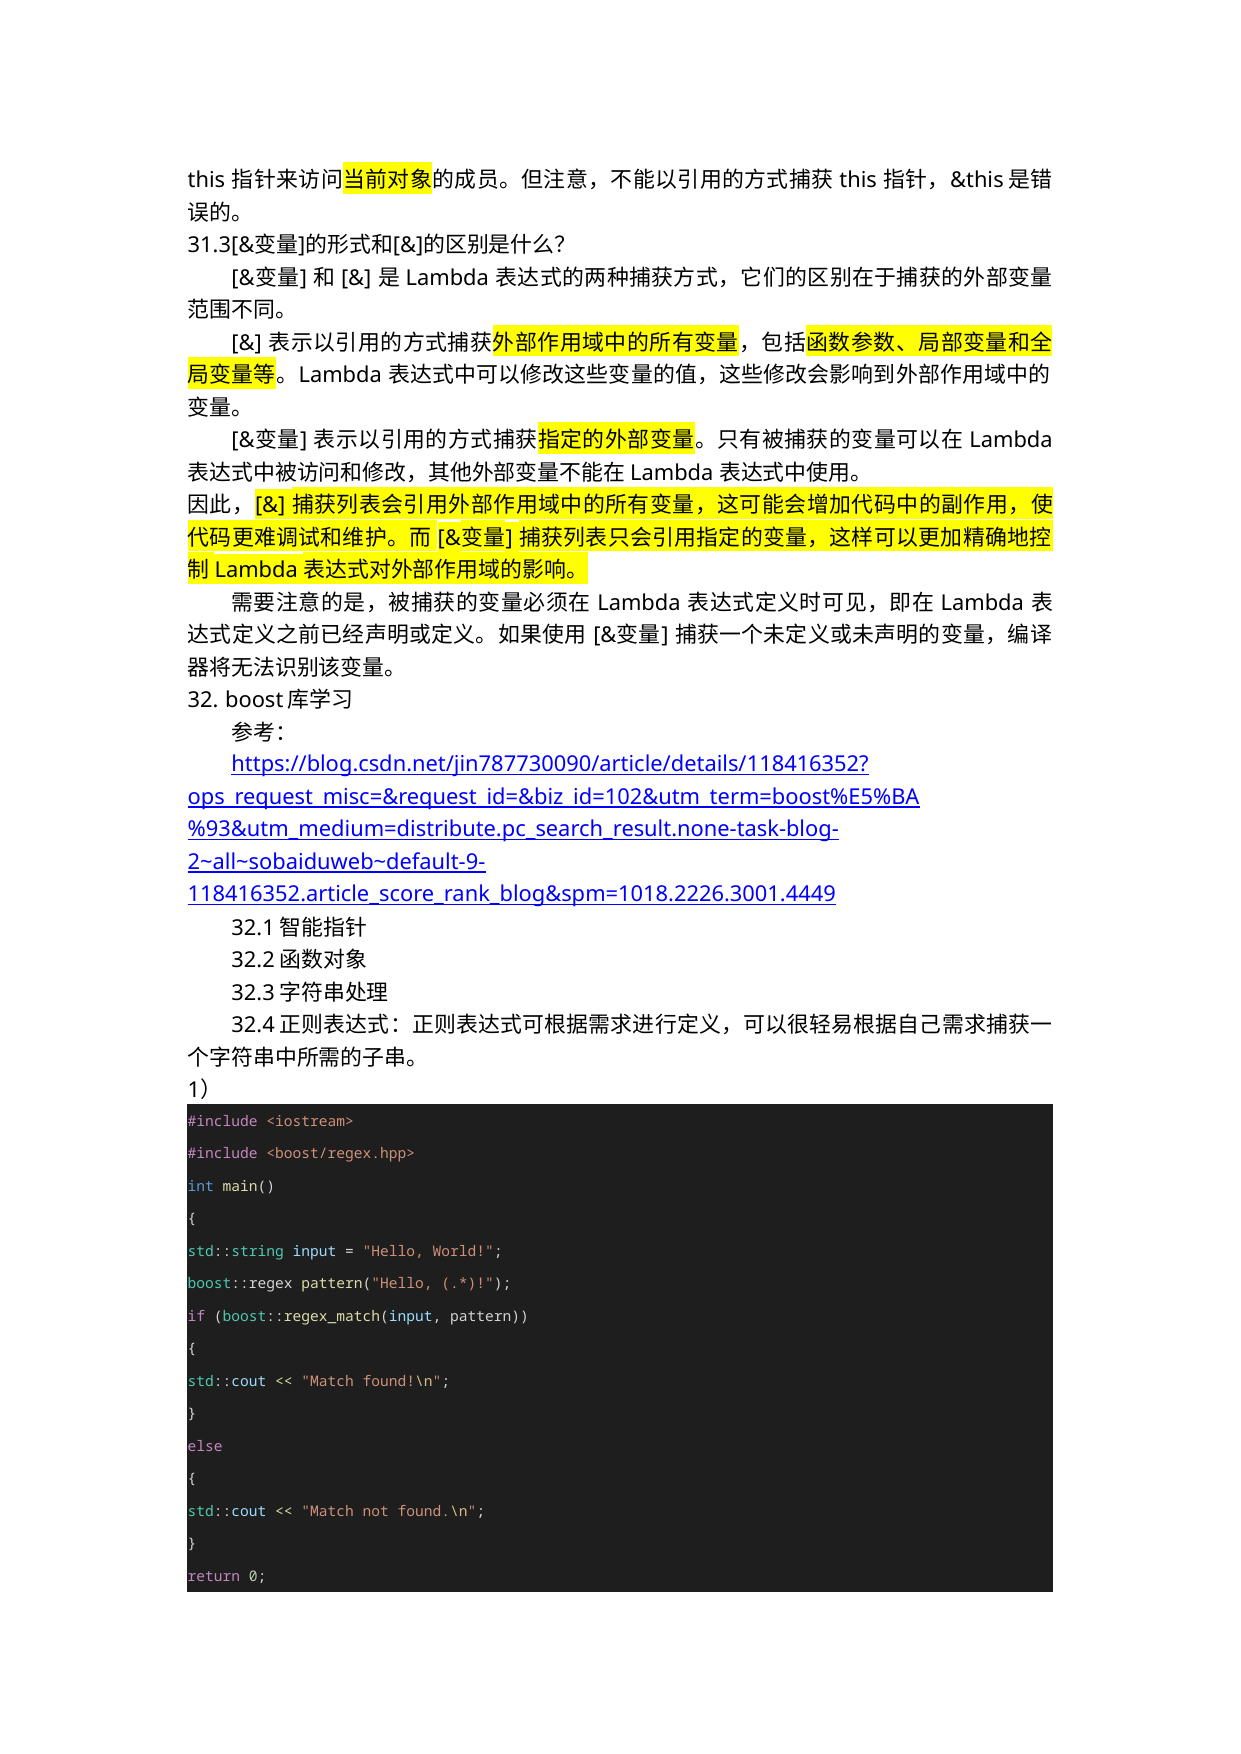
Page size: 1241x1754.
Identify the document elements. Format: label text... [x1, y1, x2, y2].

text int main() [187, 1169, 1053, 1202]
list 31.3[&变量]的形式和[&]的区别是什么？ [187, 227, 1053, 259]
text } [187, 1397, 1053, 1429]
list 因此，[&] 捕获列表会引用外部作用域中的所有变量，这可能会增加代码中的副作用，使代码更难调试和维护。而 [&变量] 捕获列表只会引用指定的变量，这样可以更加精确地控制 Lambda 表达式对外部作用域的影响。 [187, 487, 1053, 584]
list 1） [187, 1072, 1053, 1104]
list 32.3字符串处理 [187, 974, 1053, 1007]
text { [187, 1462, 1053, 1494]
text else [187, 1429, 1053, 1462]
text } [187, 1527, 1053, 1559]
list 32.4正则表达式：正则表达式可根据需求进行定义，可以很轻易根据自己需求捕获一个字符串中所需的子串。 [187, 1007, 1053, 1072]
list [&变量] 和 [&] 是 Lambda 表达式的两种捕获方式，它们的区别在于捕获的外部变量范围不同。 [187, 259, 1053, 324]
list https://blog.csdn.net/jin787730090/article/details/118416352?ops_request_misc=&request_id=&biz_id=102&utm_term=boost%E5%BA%93&utm_medium=distribute.pc_search_result.none-task-blog-2~all~sobaiduweb~default-9-118416352.article_score_rank_blog&spm=1018.2226.3001.4449 [187, 747, 1053, 909]
list 32.2函数对象 [187, 942, 1053, 974]
list 参考： [187, 714, 1053, 747]
text #include <iostream> [187, 1104, 1053, 1137]
text std::cout << "Match not found.\n"; [187, 1494, 1053, 1527]
list [&变量] 表示以引用的方式捕获指定的外部变量。只有被捕获的变量可以在 Lambda 表达式中被访问和修改，其他外部变量不能在 Lambda 表达式中使用。 [187, 422, 1053, 487]
text { [187, 1202, 1053, 1234]
text std::cout << "Match found!\n"; [187, 1364, 1053, 1397]
text if (boost::regex_match(input, pattern)) [187, 1299, 1053, 1332]
text { [187, 1332, 1053, 1364]
text std::string input = "Hello, World!"; [187, 1234, 1053, 1267]
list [187, 162, 1053, 227]
list 需要注意的是，被捕获的变量必须在 Lambda 表达式定义时可见，即在 Lambda 表达式定义之前已经声明或定义。如果使用 [&变量] 捕获一个未定义或未声明的变量，编译器将无法识别该变量。 [187, 584, 1053, 682]
list [&] 表示以引用的方式捕获外部作用域中的所有变量，包括函数参数、局部变量和全局变量等。Lambda 表达式中可以修改这些变量的值，这些修改会影响到外部作用域中的变量。 [187, 324, 1053, 422]
text return 0; [187, 1559, 1053, 1592]
text #include <boost/regex.hpp> [187, 1137, 1053, 1169]
list 32.1智能指针 [187, 909, 1053, 942]
list boost库学习 [187, 682, 1053, 714]
text boost::regex pattern("Hello, (.*)!"); [187, 1267, 1053, 1299]
